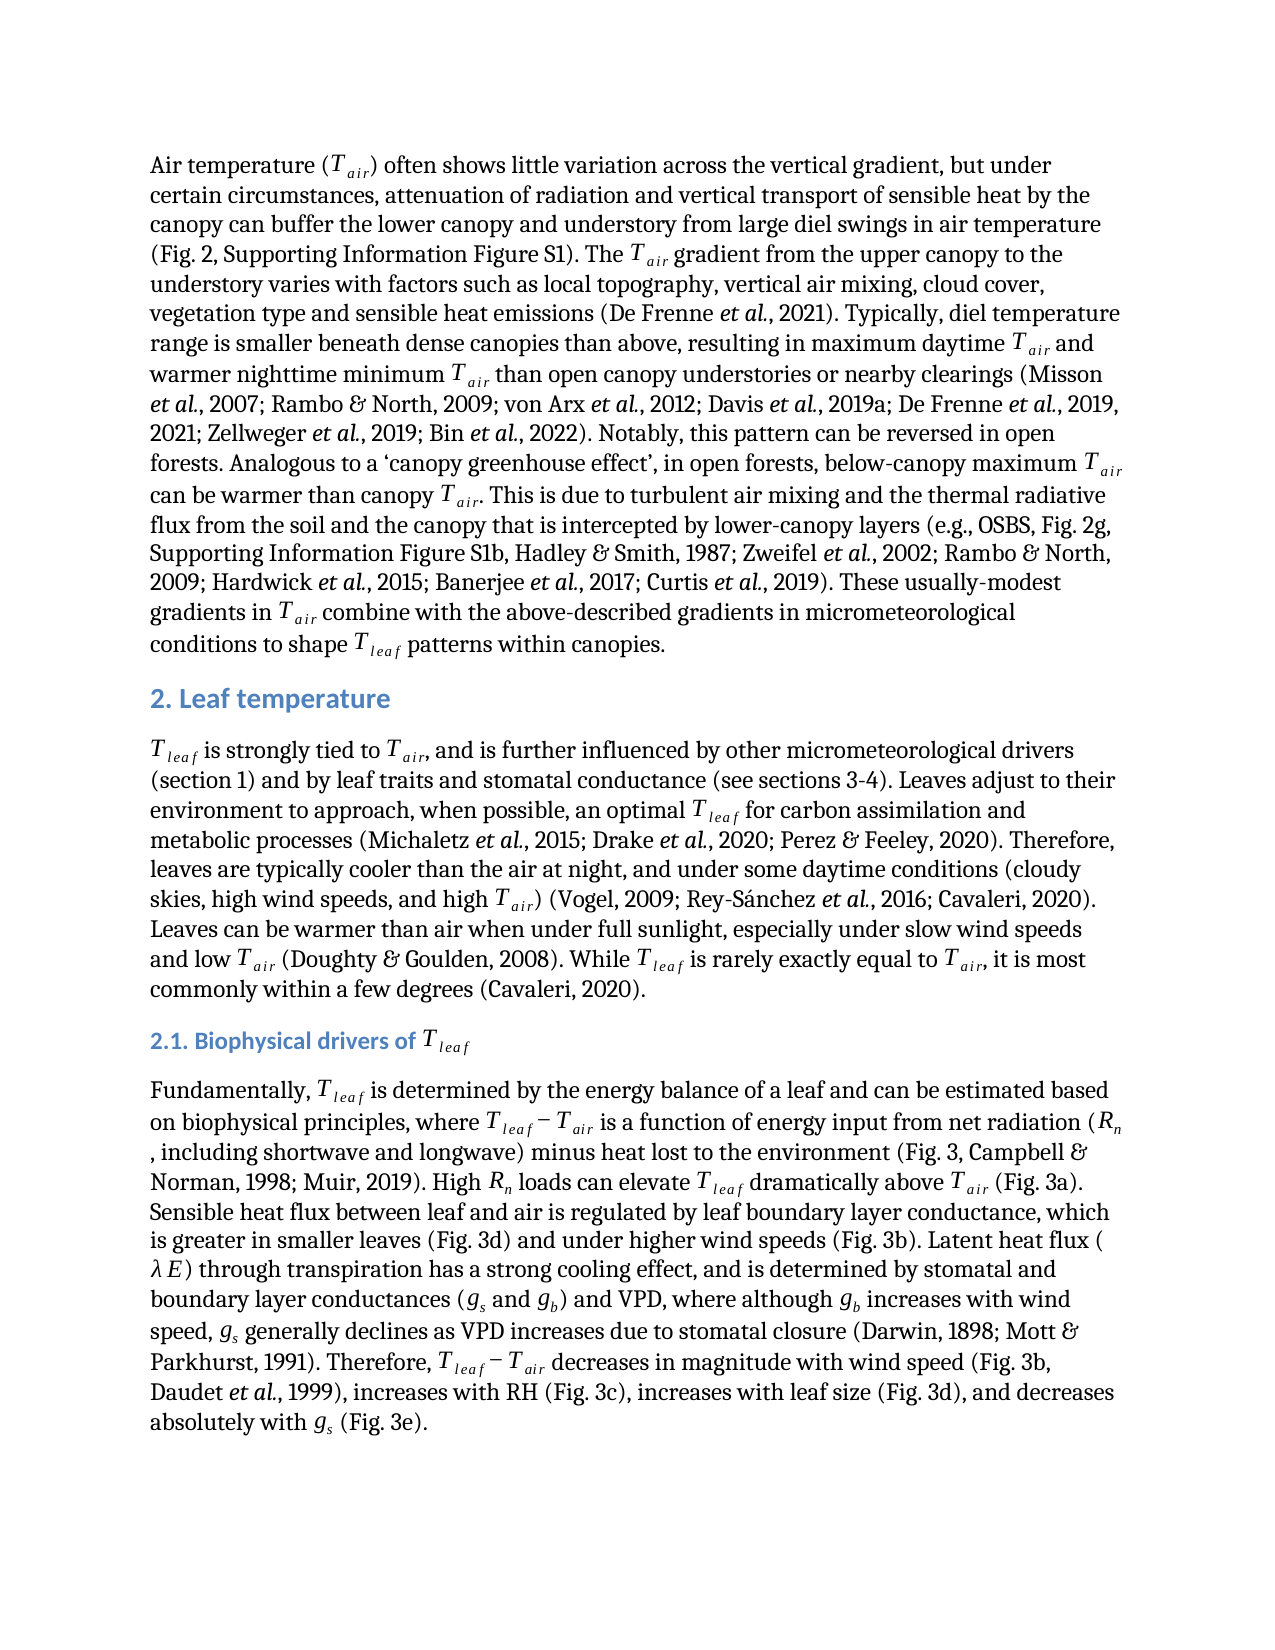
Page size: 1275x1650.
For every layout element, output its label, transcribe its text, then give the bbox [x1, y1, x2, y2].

text Air temperature () often shows little variation across the vertical gradient, but under certain circumstances, attenuation of radiation and vertical transport of sensible heat by the canopy can buffer the lower canopy and understory from large diel swings in air temperature (Fig. 2, Supporting Information Figure S1). The gradient from the upper canopy to the understory varies with factors such as local topography, vertical air mixing, cloud cover, vegetation type and sensible heat emissions (De Frenne et al., 2021). Typically, diel temperature range is smaller beneath dense canopies than above, resulting in maximum daytime and warmer nighttime minimum than open canopy understories or nearby clearings (Misson et al., 2007; Rambo & North, 2009; von Arx et al., 2012; Davis et al., 2019a; De Frenne et al., 2019, 2021; Zellweger et al., 2019; Bin et al., 2022). Notably, this pattern can be reversed in open forests. Analogous to a ‘canopy greenhouse effect’, in open forests, below-canopy maximum can be warmer than canopy . This is due to turbulent air mixing and the thermal radiative flux from the soil and the canopy that is intercepted by lower-canopy layers (e.g., OSBS, Fig. 2g, Supporting Information Figure S1b, Hadley & Smith, 1987; Zweifel et al., 2002; Rambo & North, 2009; Hardwick et al., 2015; Banerjee et al., 2017; Curtis et al., 2019). These usually-modest gradients in combine with the above-described gradients in micrometeorological conditions to shape patterns within canopies. [150, 150, 1125, 659]
subtitle 2.1. Biophysical drivers of [150, 1025, 1125, 1056]
text Fundamentally, is determined by the energy balance of a leaf and can be estimated based on biophysical principles, where is a function of energy input from net radiation (, including shortwave and longwave) minus heat lost to the environment (Fig. 3, Campbell & Norman, 1998; Muir, 2019). High loads can elevate dramatically above (Fig. 3a). Sensible heat flux between leaf and air is regulated by leaf boundary layer conductance, which is greater in smaller leaves (Fig. 3d) and under higher wind speeds (Fig. 3b). Latent heat flux () through transpiration has a strong cooling effect, and is determined by stomatal and boundary layer conductances ( and ) and VPD, where although increases with wind speed, generally declines as VPD increases due to stomatal closure (Darwin, 1898; Mott & Parkhurst, 1991). Therefore, decreases in magnitude with wind speed (Fig. 3b, Daudet et al., 1999), increases with RH (Fig. 3c), increases with leaf size (Fig. 3d), and decreases absolutely with (Fig. 3e). [150, 1075, 1125, 1438]
subtitle 2. Leaf temperature [150, 680, 1125, 716]
text is strongly tied to , and is further influenced by other micrometeorological drivers (section 1) and by leaf traits and stomatal conductance (see sections 3-4). Leaves adjust to their environment to approach, when possible, an optimal for carbon assimilation and metabolic processes (Michaletz et al., 2015; Drake et al., 2020; Perez & Feeley, 2020). Therefore, leaves are typically cooler than the air at night, and under some daytime conditions (cloudy skies, high wind speeds, and high ) (Vogel, 2009; Rey-Sánchez et al., 2016; Cavaleri, 2020). Leaves can be warmer than air when under full sunlight, especially under slow wind speeds and low (Doughty & Goulden, 2008). While is rarely exactly equal to , it is most commonly within a few degrees (Cavaleri, 2020). [150, 735, 1125, 1004]
